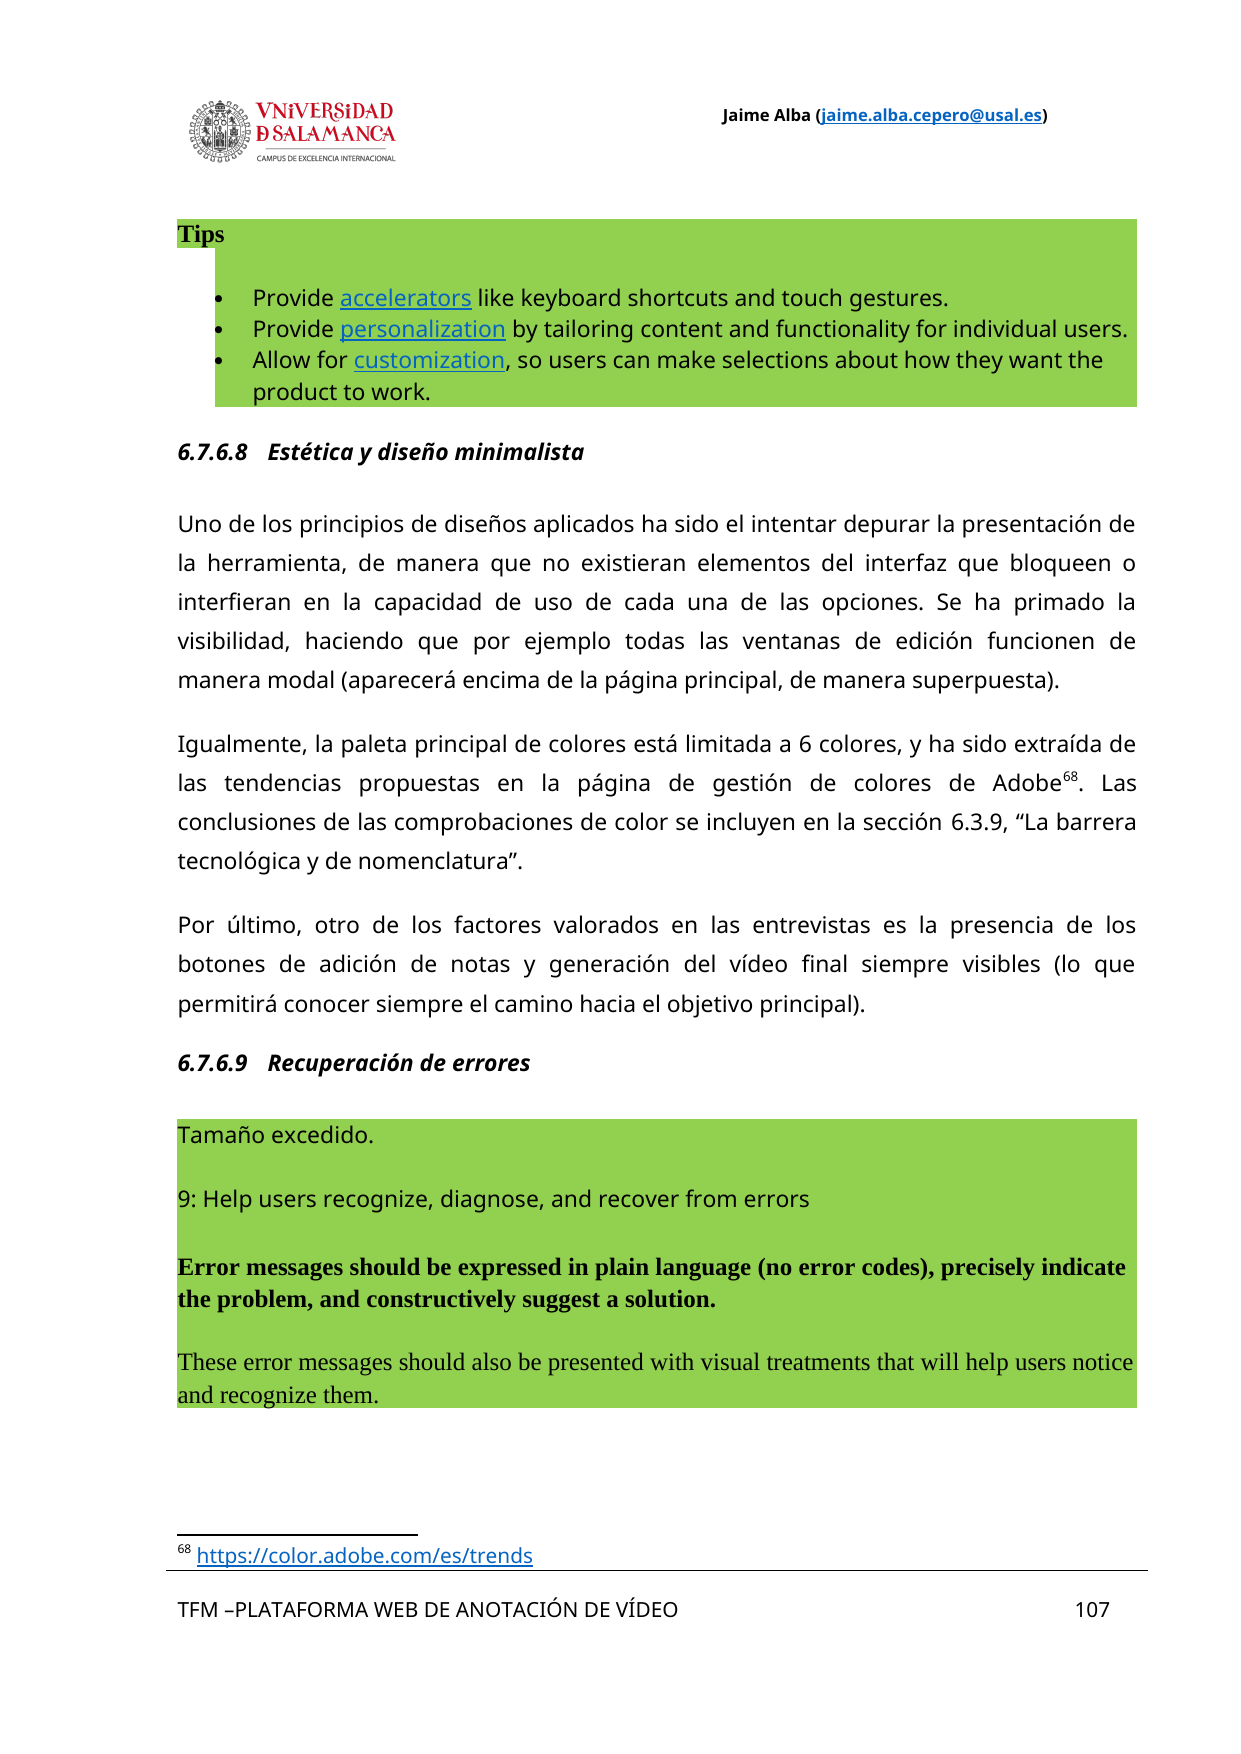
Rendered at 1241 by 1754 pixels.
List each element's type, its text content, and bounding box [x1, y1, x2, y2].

text Tamaño excedido. [177, 1119, 1137, 1151]
subtitle Recuperación de errores [177, 1047, 1137, 1079]
text Error messages should be expressed in plain language (no error codes), precisely indicate the problem, and constructively suggest a solution. [177, 1252, 1137, 1313]
text Por último, otro de los factores valorados en las entrevistas es la presencia de los botones de adición de notas y generación del vídeo final siempre visibles (lo que permitirá conocer siempre el camino hacia el objetivo principal). [177, 909, 1137, 1019]
text Uno de los principios de diseños aplicados ha sido el intentar depurar la presentación de la herramienta, de manera que no existieran elementos del interfaz que bloqueen o interfieran en la capacidad de uso de cada una de las opciones. Se ha primado la visibilidad, haciendo que por ejemplo todas las ventanas de edición funcionen de manera modal (aparecerá encima de la página principal, de manera superpuesta). [177, 508, 1137, 695]
list Provide personalization by tailoring content and functionality for individual users. [215, 313, 1137, 344]
picture [188, 99, 397, 163]
text These error messages should also be presented with visual treatments that will help users notice and recognize them. [177, 1347, 1137, 1408]
text Tips [177, 219, 1137, 248]
subtitle Estética y diseño minimalista [177, 436, 1137, 467]
list Provide accelerators like keyboard shortcuts and touch gestures. [215, 282, 1137, 313]
text Igualmente, la paleta principal de colores está limitada a 6 colores, y ha sido extraída de las tendencias propuestas en la página de gestión de colores de Adobe. Las conclusiones de las comprobaciones de color se incluyen en la sección 6.3.9, “La barrera tecnológica y de nomenclatura”. [177, 728, 1137, 877]
text 9: Help users recognize, diagnose, and recover from errors [177, 1183, 1137, 1214]
list Allow for customization, so users can make selections about how they want the product to work. [215, 344, 1137, 407]
